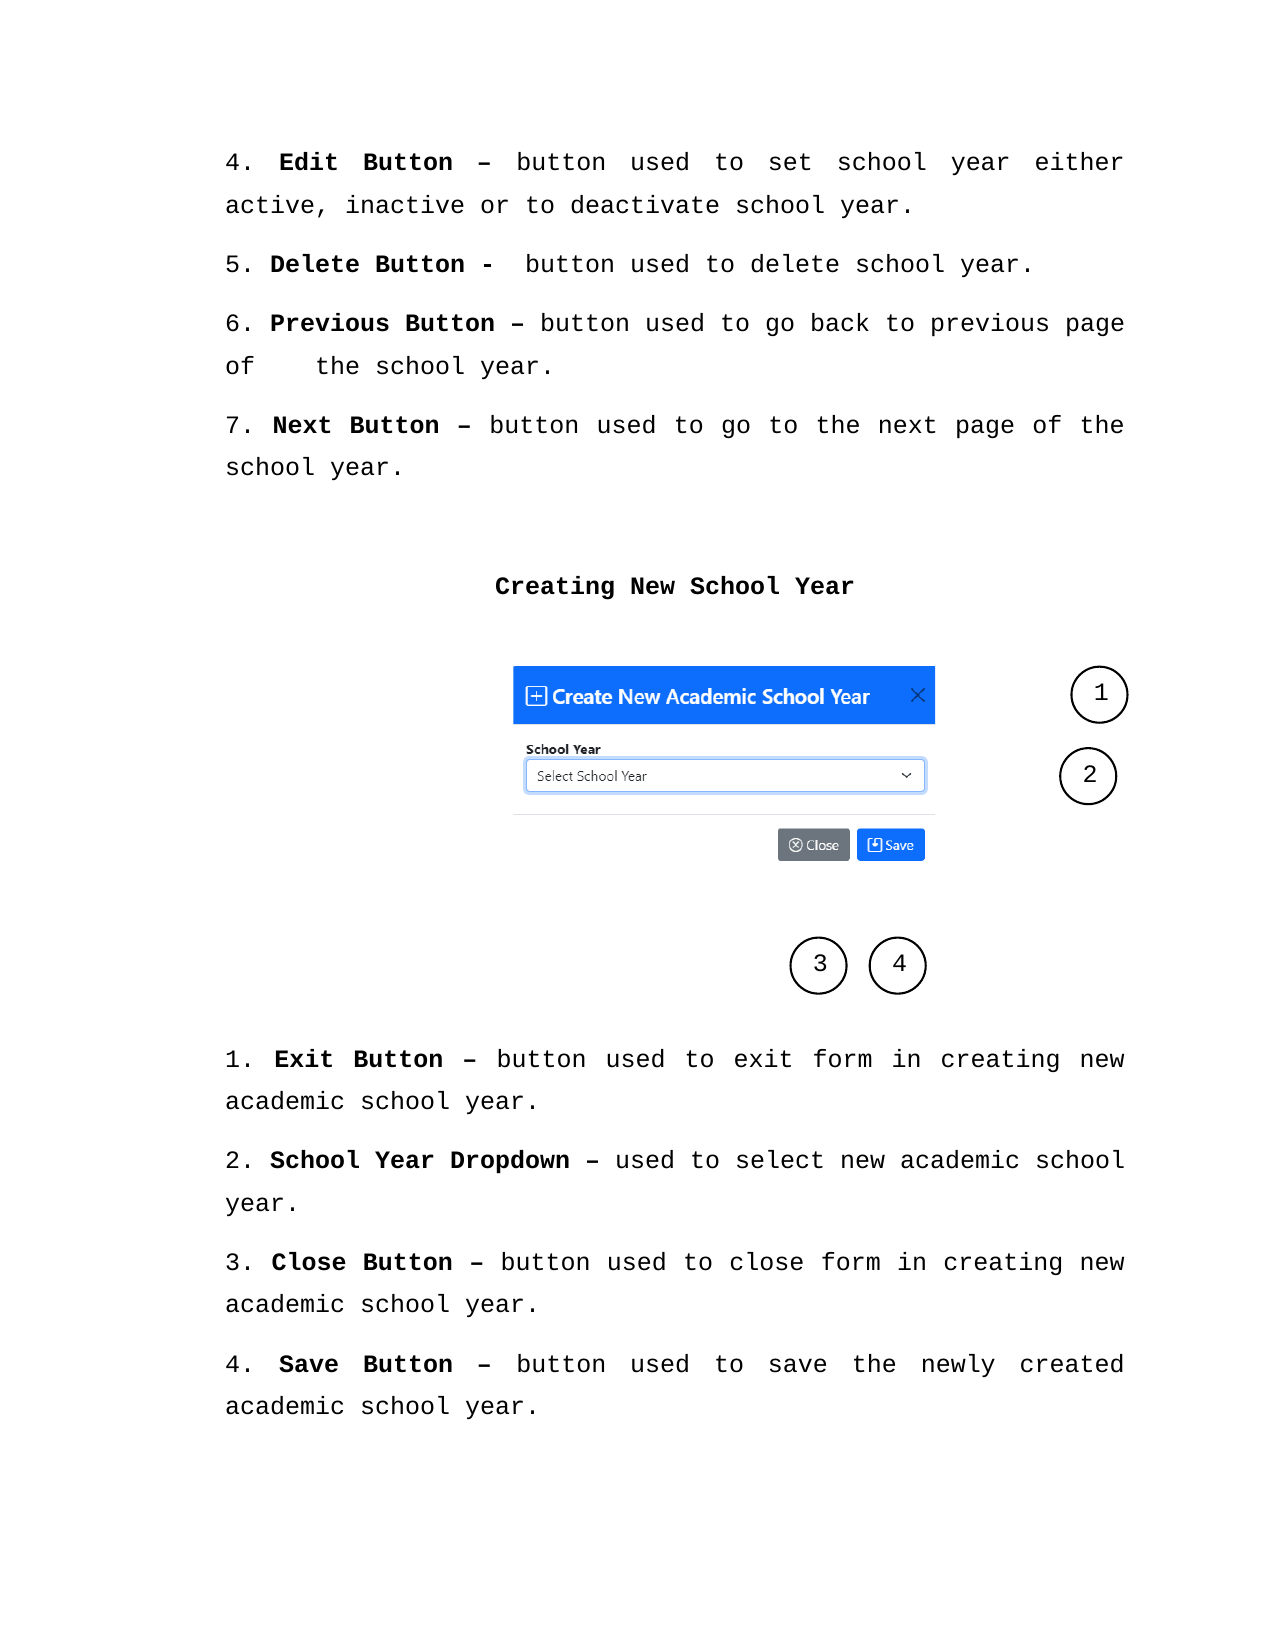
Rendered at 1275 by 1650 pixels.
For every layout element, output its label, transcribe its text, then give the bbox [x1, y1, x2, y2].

text 2. School Year Dropdown – used to select new academic school year. [225, 1148, 1125, 1219]
text Creating New School Year [225, 573, 1125, 602]
text 1. Exit Button – button used to exit form in creating new academic school year. [225, 1046, 1125, 1117]
text 7. Next Button – button used to go to the next page of the school year. [225, 412, 1125, 483]
text 5. Delete Button - button used to delete school year. [225, 252, 1125, 280]
text 3. Close Button – button used to close form in creating new academic school year. [225, 1249, 1125, 1320]
text 4. Save Button – button used to save the newly created academic school year. [225, 1351, 1125, 1422]
picture [513, 666, 936, 872]
text 4. Edit Button – button used to set school year either active, inactive or to deactivate school year. [225, 150, 1125, 221]
text 6. Previous Button – button used to go back to previous page of the school year. [225, 311, 1125, 382]
